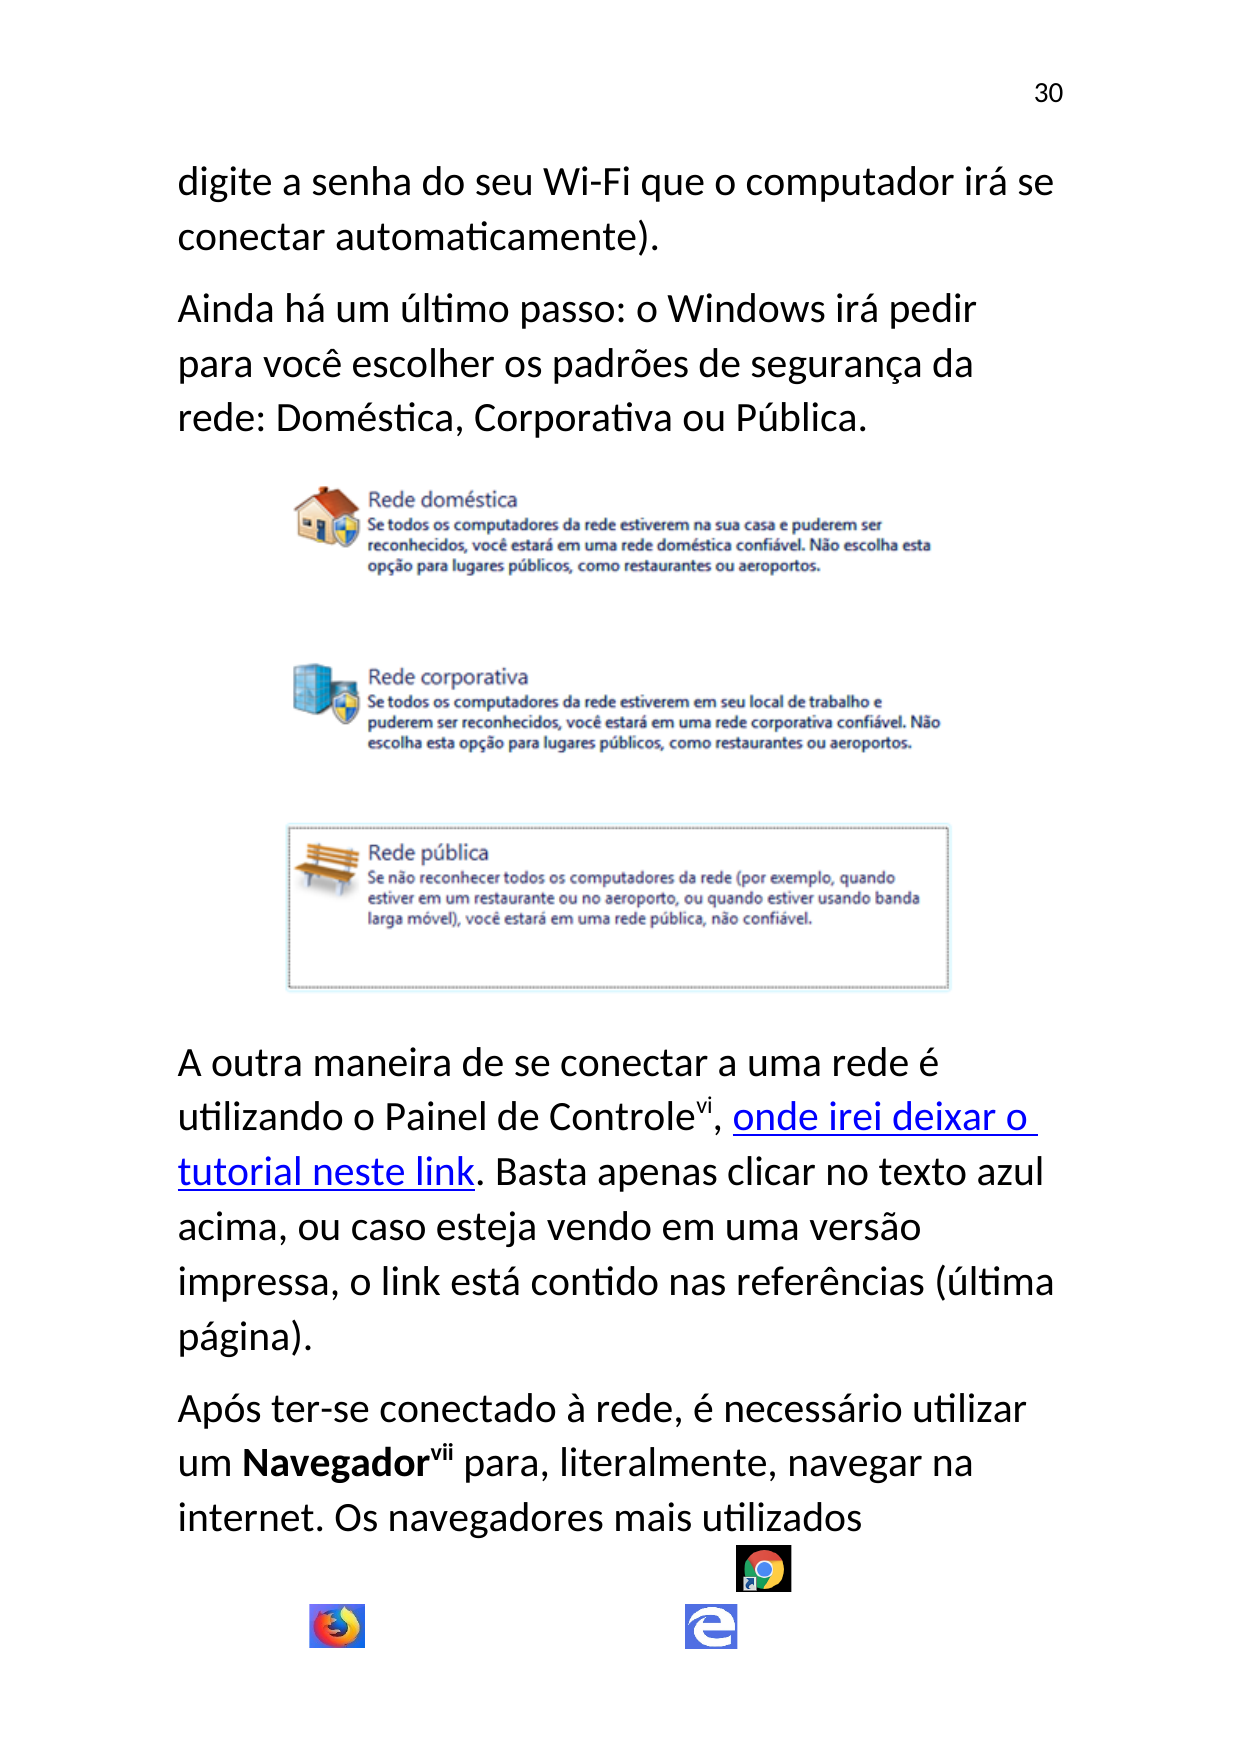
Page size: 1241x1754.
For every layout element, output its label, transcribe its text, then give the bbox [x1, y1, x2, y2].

text Ainda há um último passo: o Windows irá pedir para você escolher os padrões de segurança da rede: Doméstica, Corporativa ou Pública. [177, 282, 1063, 442]
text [177, 155, 1063, 261]
picture [309, 1604, 365, 1648]
picture [267, 460, 1007, 1000]
text A outra maneira de se conectar a uma rede é utilizando o Painel de Controle, onde irei deixar o tutorial neste link. Basta apenas clicar no texto azul acima, ou caso esteja vendo em uma versão impressa, o link está contido nas referências (última página). [177, 1036, 1063, 1361]
picture [685, 1604, 738, 1649]
picture [736, 1545, 792, 1592]
